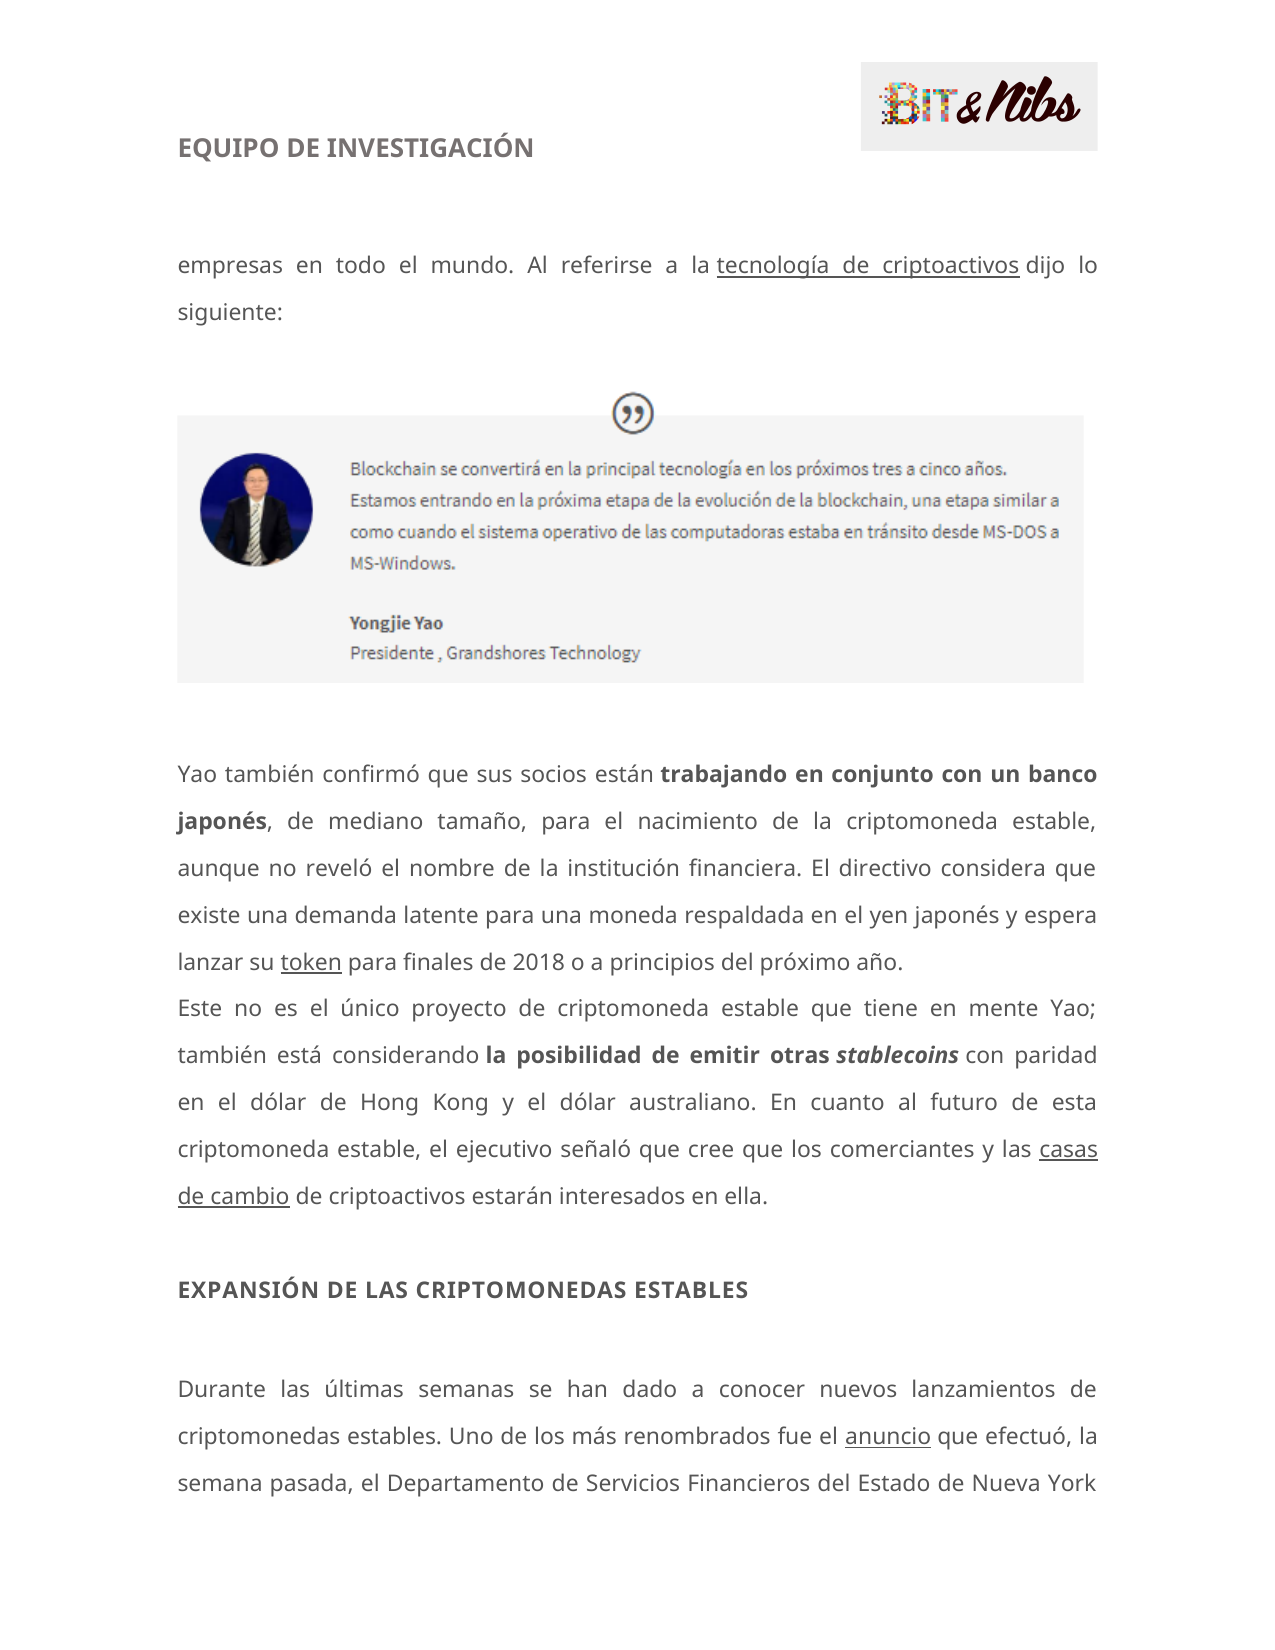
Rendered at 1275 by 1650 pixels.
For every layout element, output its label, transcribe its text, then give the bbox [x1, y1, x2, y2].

text Yao también confirmó que sus socios están trabajando en conjunto con un banco japonés, de mediano tamaño, para el nacimiento de la criptomoneda estable, aunque no reveló el nombre de la institución financiera. El directivo considera que existe una demanda latente para una moneda respaldada en el yen japonés y espera lanzar su token para finales de 2018 o a principios del próximo año. [177, 758, 1098, 977]
text Este no es el único proyecto de criptomoneda estable que tiene en mente Yao; también está considerando la posibilidad de emitir otras stablecoins con paridad en el dólar de Hong Kong y el dólar australiano. En cuanto al futuro de esta criptomoneda estable, el ejecutivo señaló que cree que los comerciantes y las casas de cambio de criptoactivos estarán interesados en ella. [177, 992, 1098, 1211]
picture [177, 390, 1084, 683]
picture [860, 62, 1098, 151]
subtitle EXPANSIÓN DE LAS CRIPTOMONEDAS ESTABLES [177, 1273, 1098, 1305]
